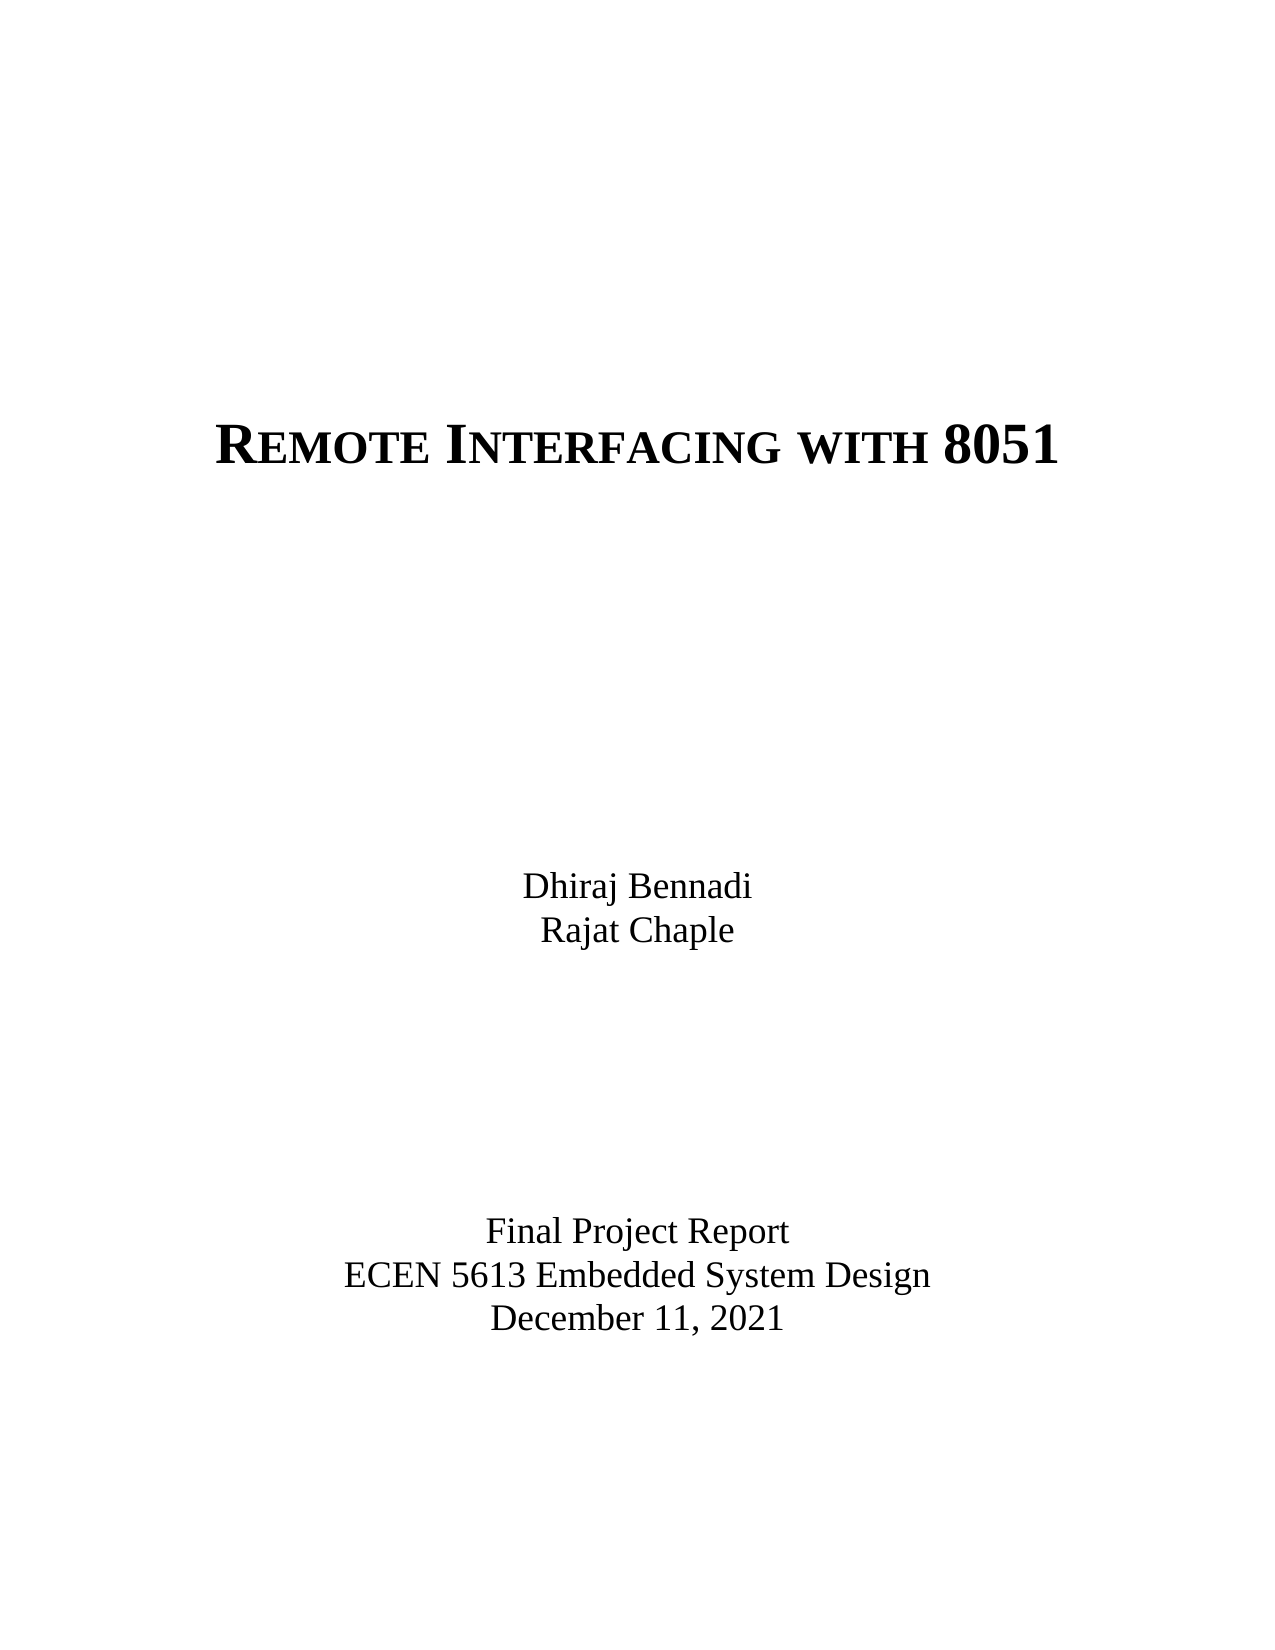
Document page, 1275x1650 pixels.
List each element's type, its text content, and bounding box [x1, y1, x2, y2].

text Rajat Chaple [172, 907, 1102, 950]
text December 11, 2021 [172, 1295, 1102, 1338]
text Dhiraj Bennadi [172, 864, 1102, 907]
text ECEN 5613 Embedded System Design [172, 1252, 1102, 1295]
text Final Project Report [172, 1209, 1102, 1252]
text Remote Interfacing with 8051 [172, 409, 1102, 476]
